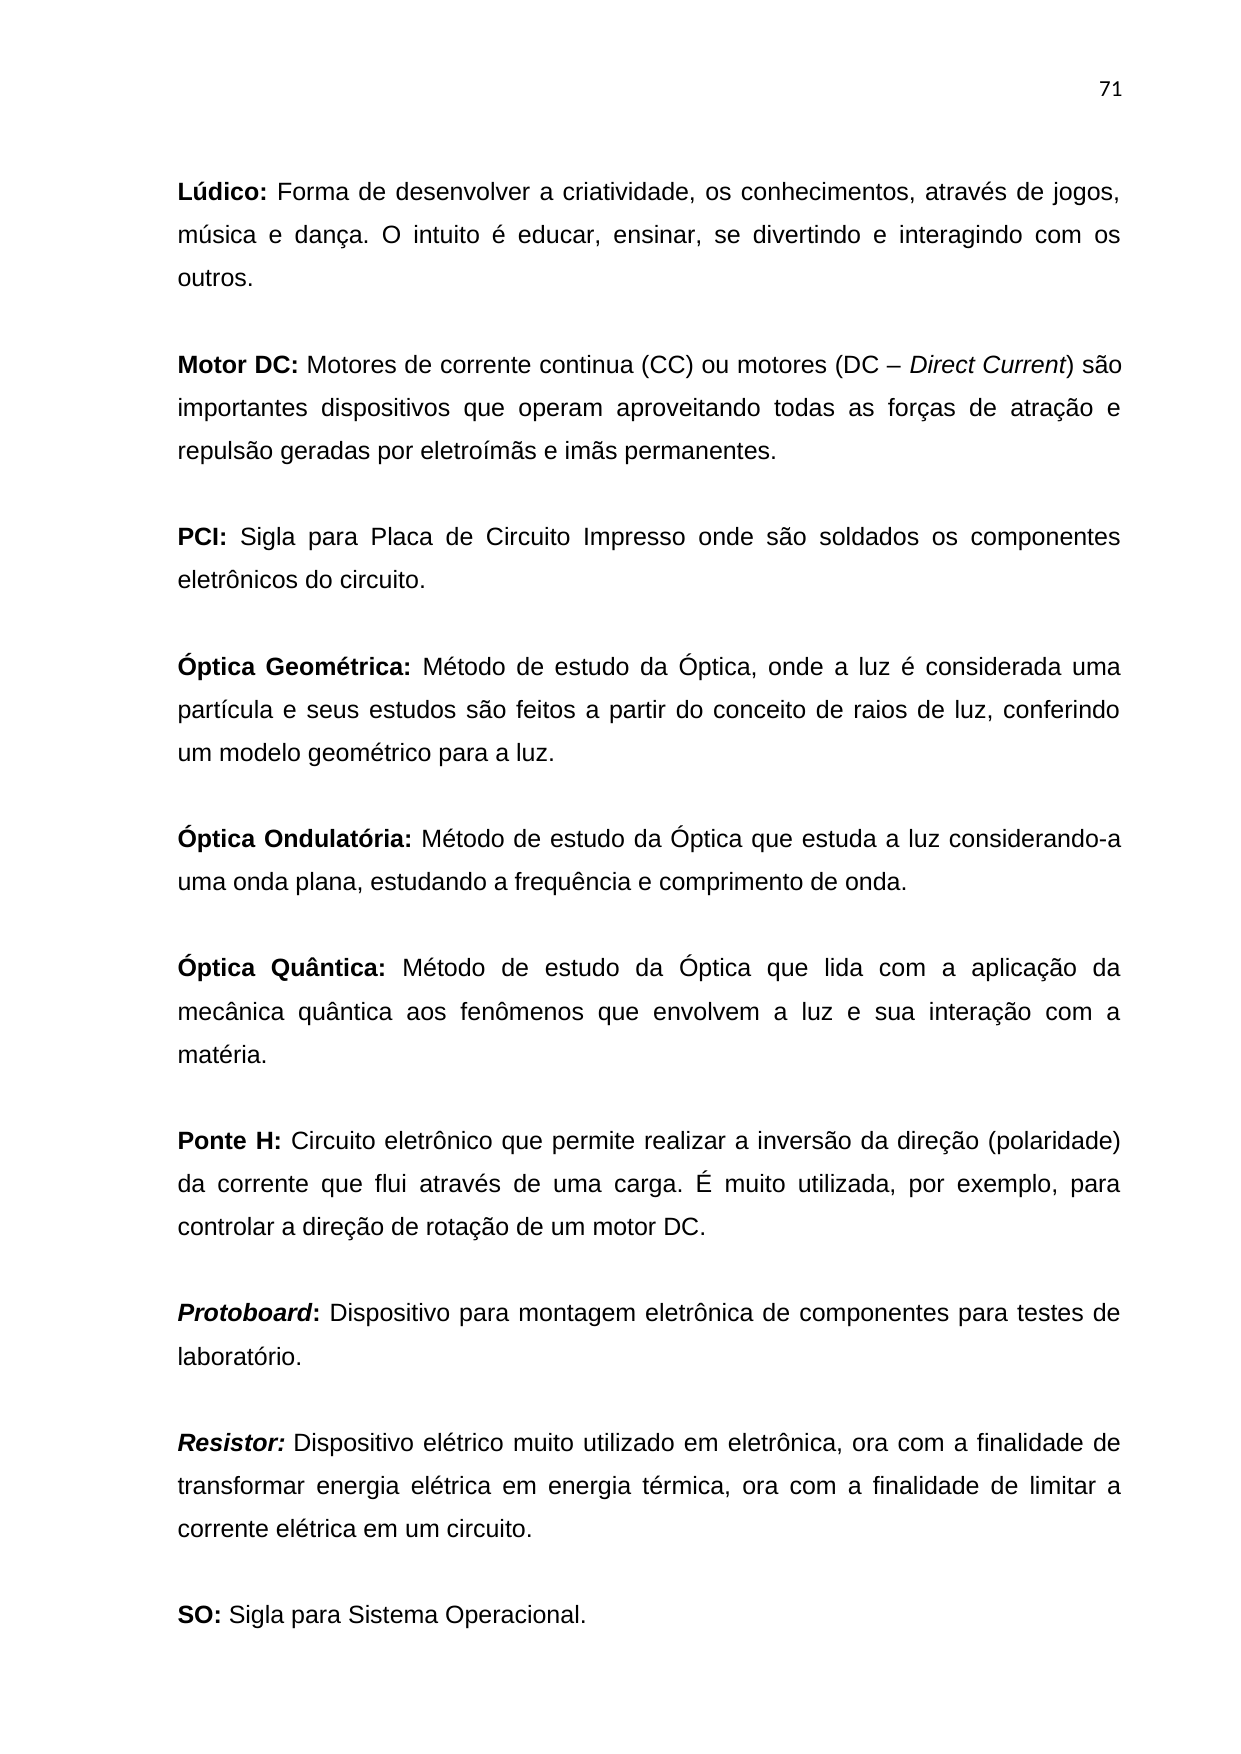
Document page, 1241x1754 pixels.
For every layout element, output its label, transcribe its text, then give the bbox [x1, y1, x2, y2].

text Resistor: Dispositivo elétrico muito utilizado em eletrônica, ora com a finalidade de transformar energia elétrica em energia térmica, ora com a finalidade de limitar a corrente elétrica em um circuito. [177, 1428, 1122, 1543]
text Motor DC: Motores de corrente continua (CC) ou motores (DC – Direct Current) são importantes dispositivos que operam aproveitando todas as forças de atração e repulsão geradas por eletroímãs e imãs permanentes. [177, 350, 1122, 465]
text Óptica Geométrica: Método de estudo da Óptica, onde a luz é considerada uma partícula e seus estudos são feitos a partir do conceito de raios de luz, conferindo um modelo geométrico para a luz. [177, 652, 1122, 767]
text PCI: Sigla para Placa de Circuito Impresso onde são soldados os componentes eletrônicos do circuito. [177, 522, 1122, 594]
text SO: Sigla para Sistema Operacional. [177, 1600, 1122, 1629]
text Lúdico: Forma de desenvolver a criatividade, os conhecimentos, através de jogos, música e dança. O intuito é educar, ensinar, se divertindo e interagindo com os outros. [177, 177, 1122, 292]
text Óptica Quântica: Método de estudo da Óptica que lida com a aplicação da mecânica quântica aos fenômenos que envolvem a luz e sua interação com a matéria. [177, 953, 1122, 1068]
text Protoboard: Dispositivo para montagem eletrônica de componentes para testes de laboratório. [177, 1298, 1122, 1370]
text Óptica Ondulatória: Método de estudo da Óptica que estuda a luz considerando-a uma onda plana, estudando a frequência e comprimento de onda. [177, 824, 1122, 896]
text Ponte H: Circuito eletrônico que permite realizar a inversão da direção (polaridade) da corrente que flui através de uma carga. É muito utilizada, por exemplo, para controlar a direção de rotação de um motor DC. [177, 1126, 1122, 1241]
